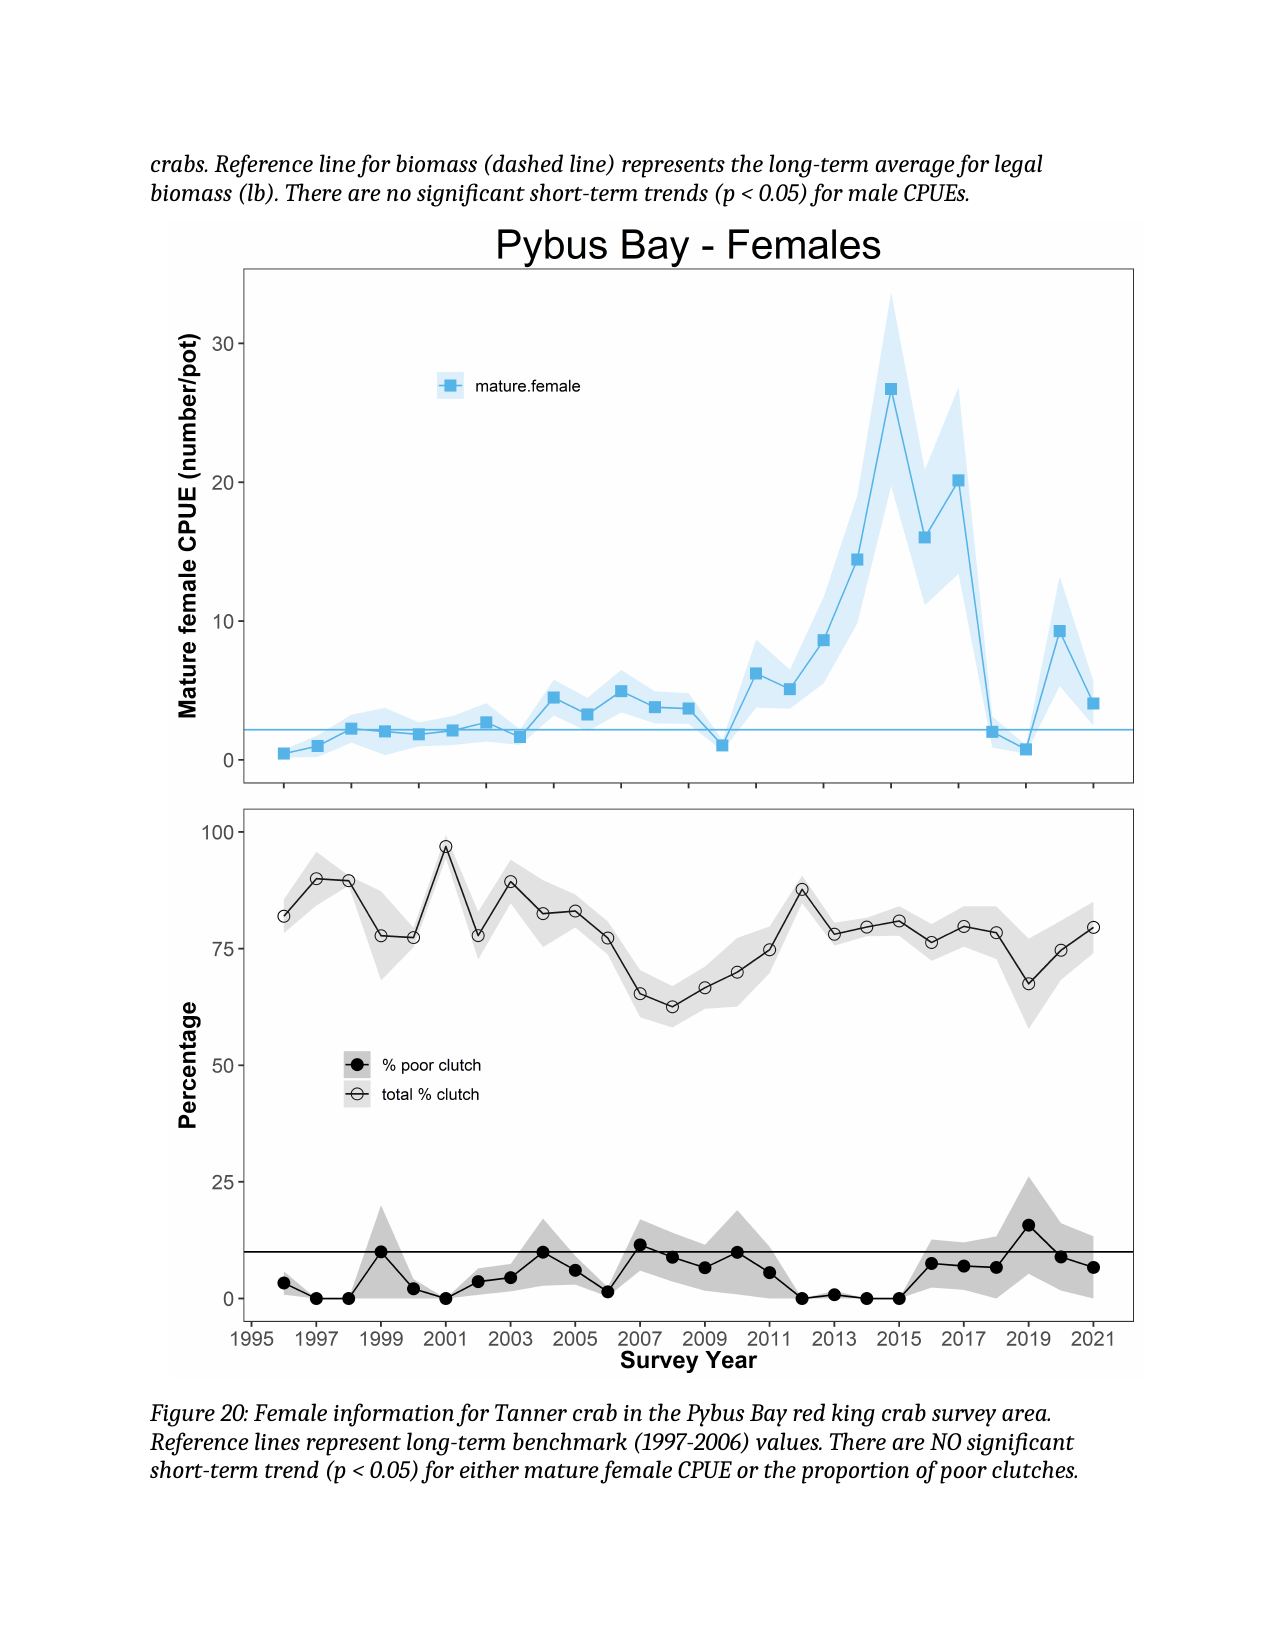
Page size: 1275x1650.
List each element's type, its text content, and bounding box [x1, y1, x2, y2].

picture [168, 220, 1144, 1378]
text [150, 150, 1125, 207]
text Figure 20: Female information for Tanner crab in the Pybus Bay red king crab survey area. Reference lines represent long-term benchmark (1997-2006) values. There are NO significant short-term trend (p < 0.05) for either mature female CPUE or the proportion of poor clutches. [150, 1399, 1125, 1485]
